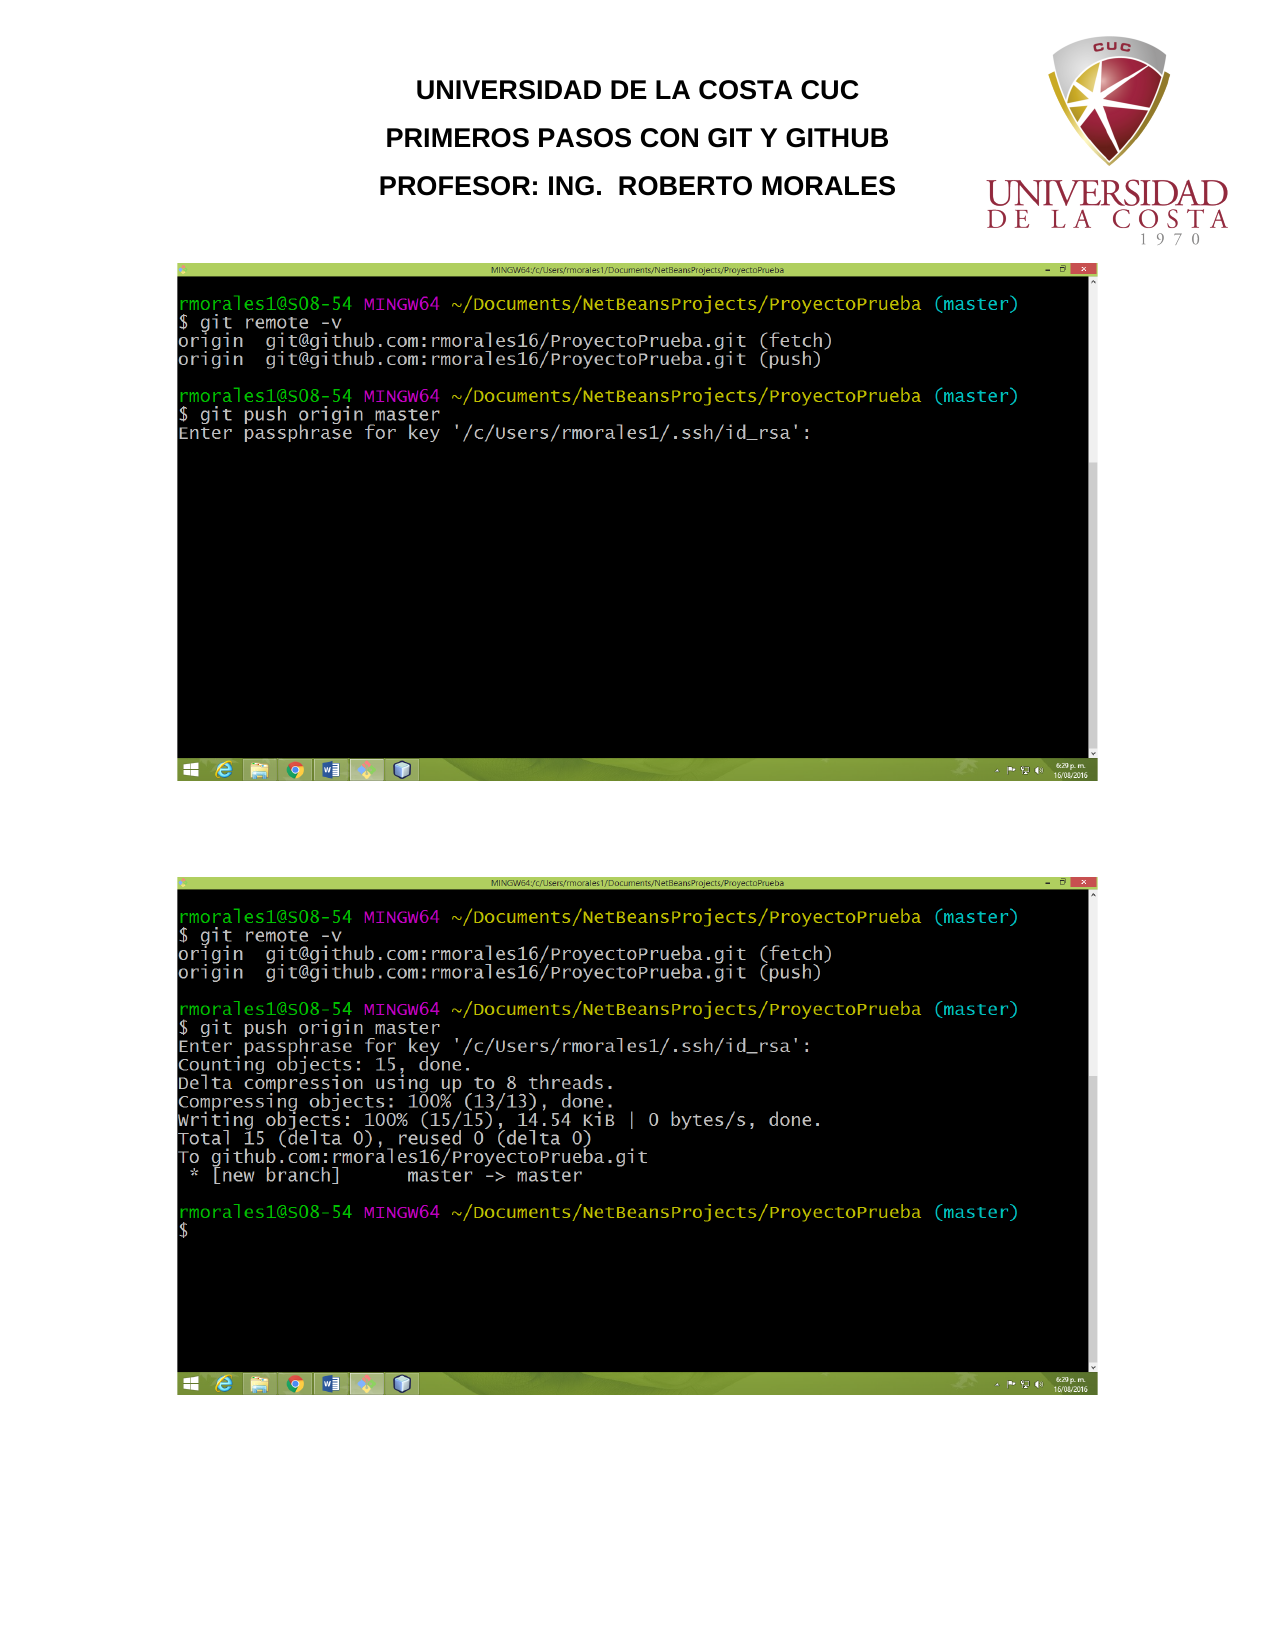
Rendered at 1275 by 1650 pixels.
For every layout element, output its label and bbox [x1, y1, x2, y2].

picture [177, 16, 1231, 781]
picture [177, 877, 1098, 1395]
